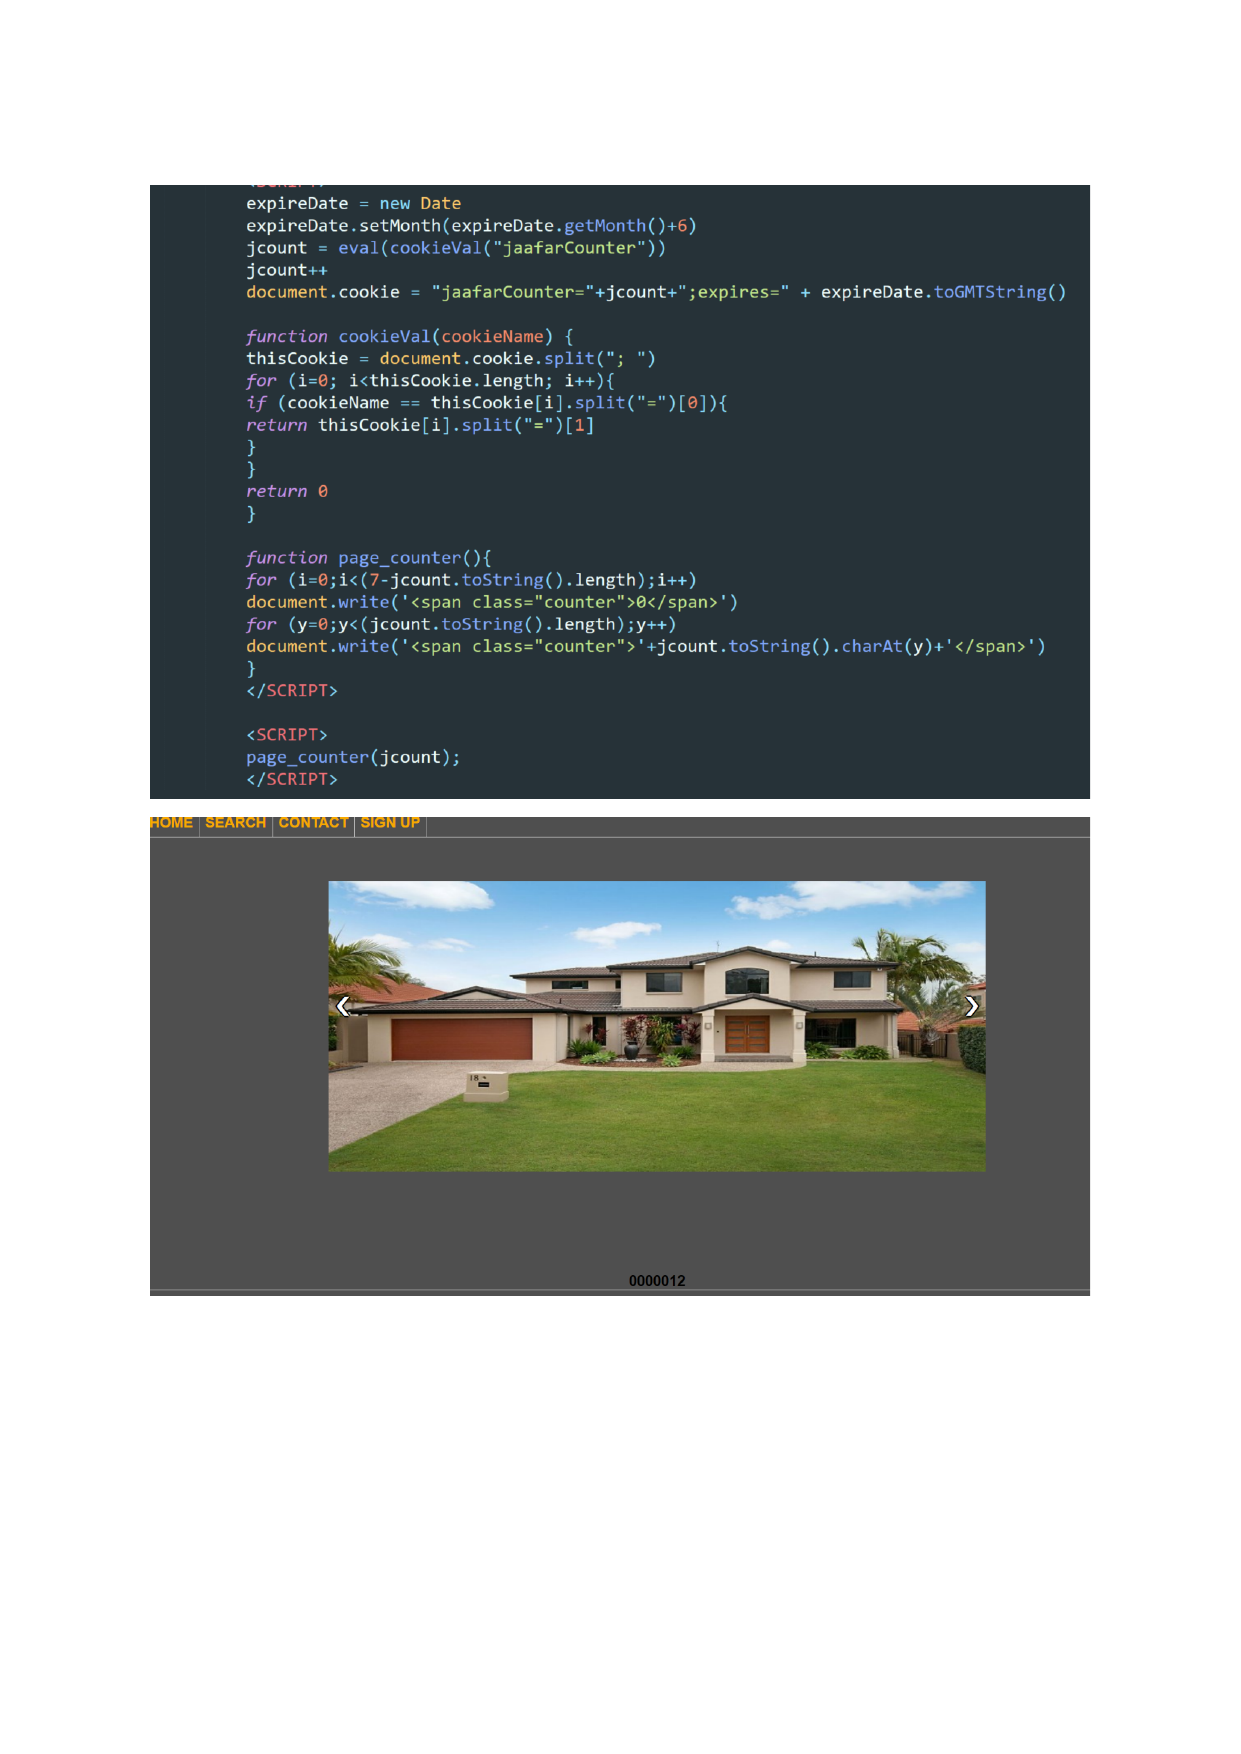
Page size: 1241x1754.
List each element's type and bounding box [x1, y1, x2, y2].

picture [150, 185, 1091, 799]
picture [150, 817, 1091, 1296]
